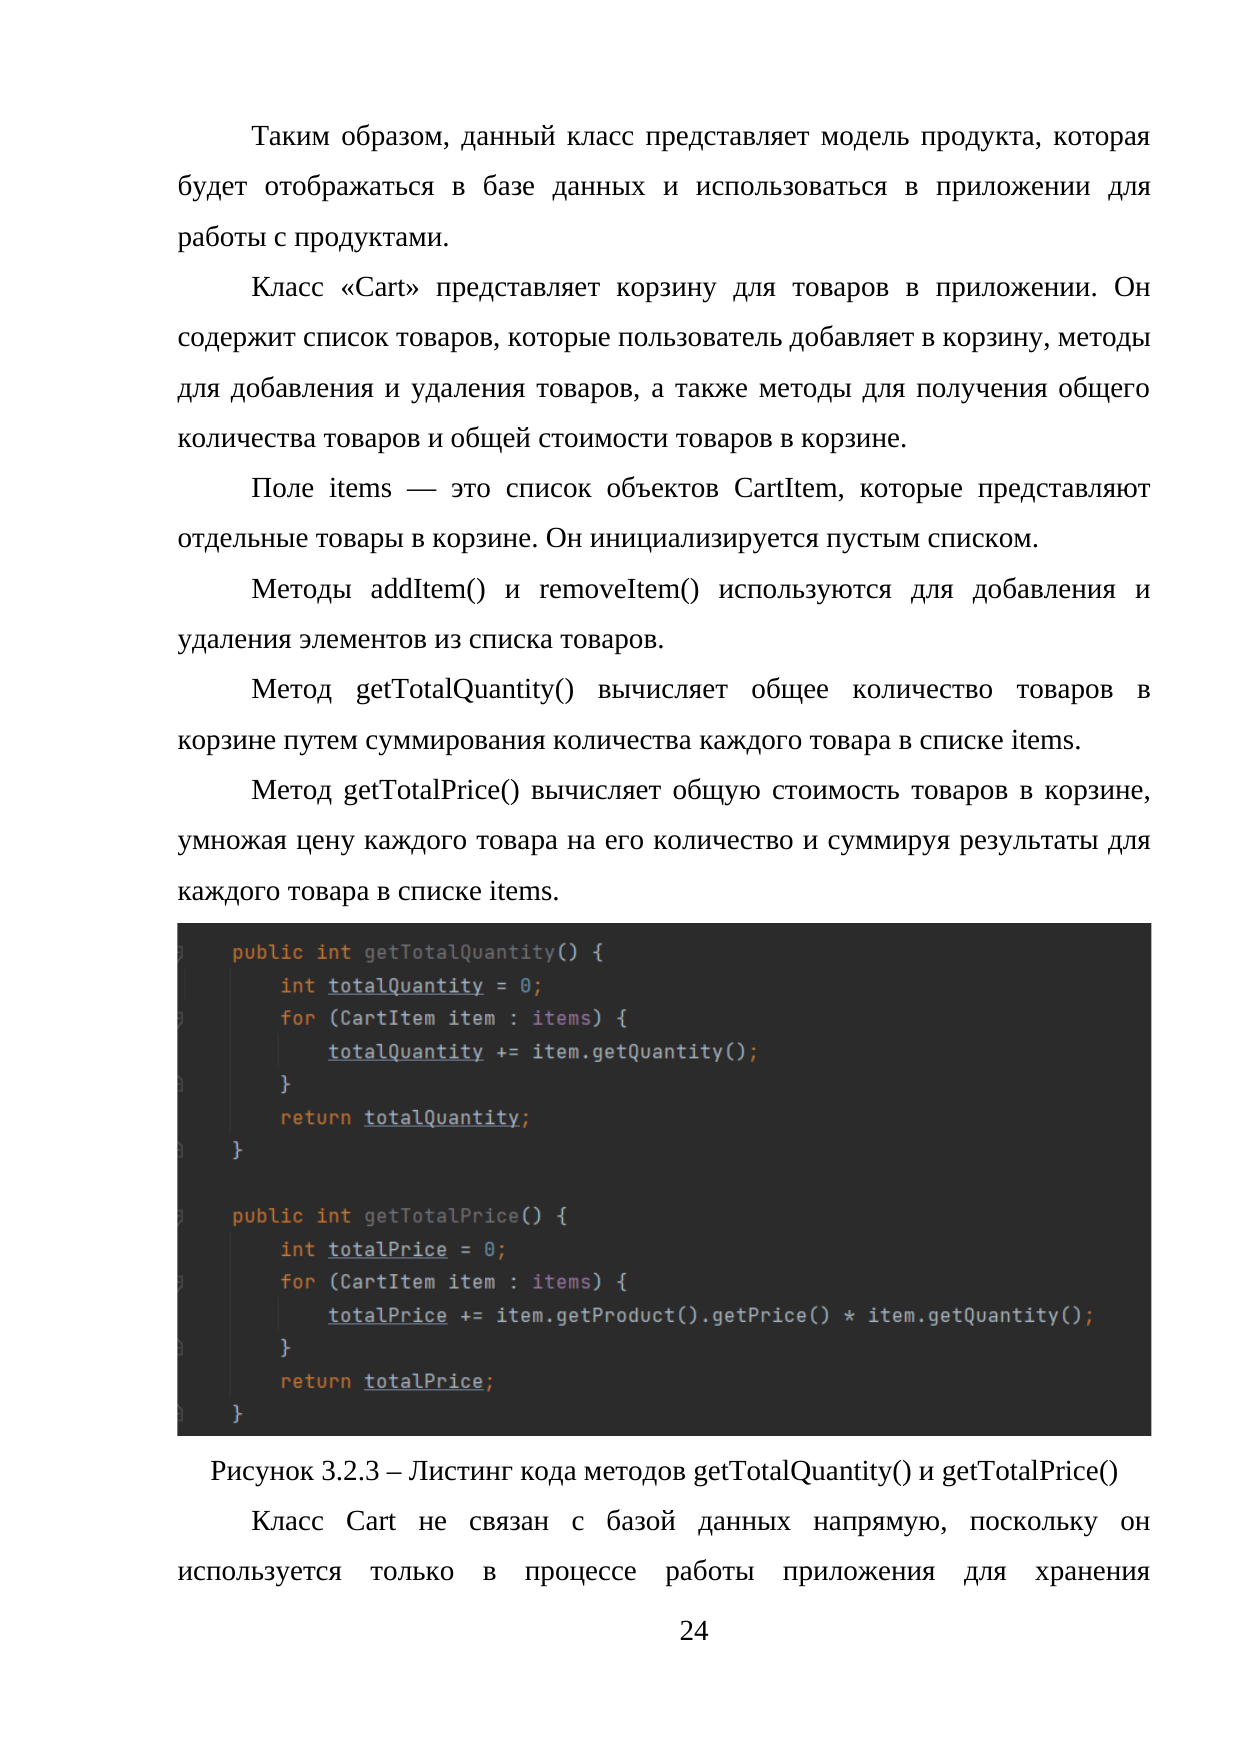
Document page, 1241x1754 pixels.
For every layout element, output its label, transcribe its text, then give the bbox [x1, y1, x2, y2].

text Рисунок 3.2.3 – Листинг кода методов getTotalQuantity() и getTotalPrice() [177, 1453, 1152, 1486]
text Метод getTotalQuantity() вычисляет общее количество товаров в корзине путем суммирования количества каждого товара в списке items. [177, 672, 1152, 755]
picture [177, 923, 1152, 1436]
text Таким образом, данный класс представляет модель продукта, которая будет отображаться в базе данных и использоваться в приложении для работы с продуктами. [177, 118, 1152, 252]
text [177, 1503, 1152, 1587]
text Методы addItem() и removeItem() используются для добавления и удаления элементов из списка товаров. [177, 571, 1152, 655]
text Класс «Cart» представляет корзину для товаров в приложении. Он содержит список товаров, которые пользователь добавляет в корзину, методы для добавления и удаления товаров, а также методы для получения общего количества товаров и общей стоимости товаров в корзине. [177, 269, 1152, 453]
text Поле items — это список объектов CartItem, которые представляют отдельные товары в корзине. Он инициализируется пустым списком. [177, 470, 1152, 554]
text Метод getTotalPrice() вычисляет общую стоимость товаров в корзине, умножая цену каждого товара на его количество и суммируя результаты для каждого товара в списке items. [177, 772, 1152, 906]
